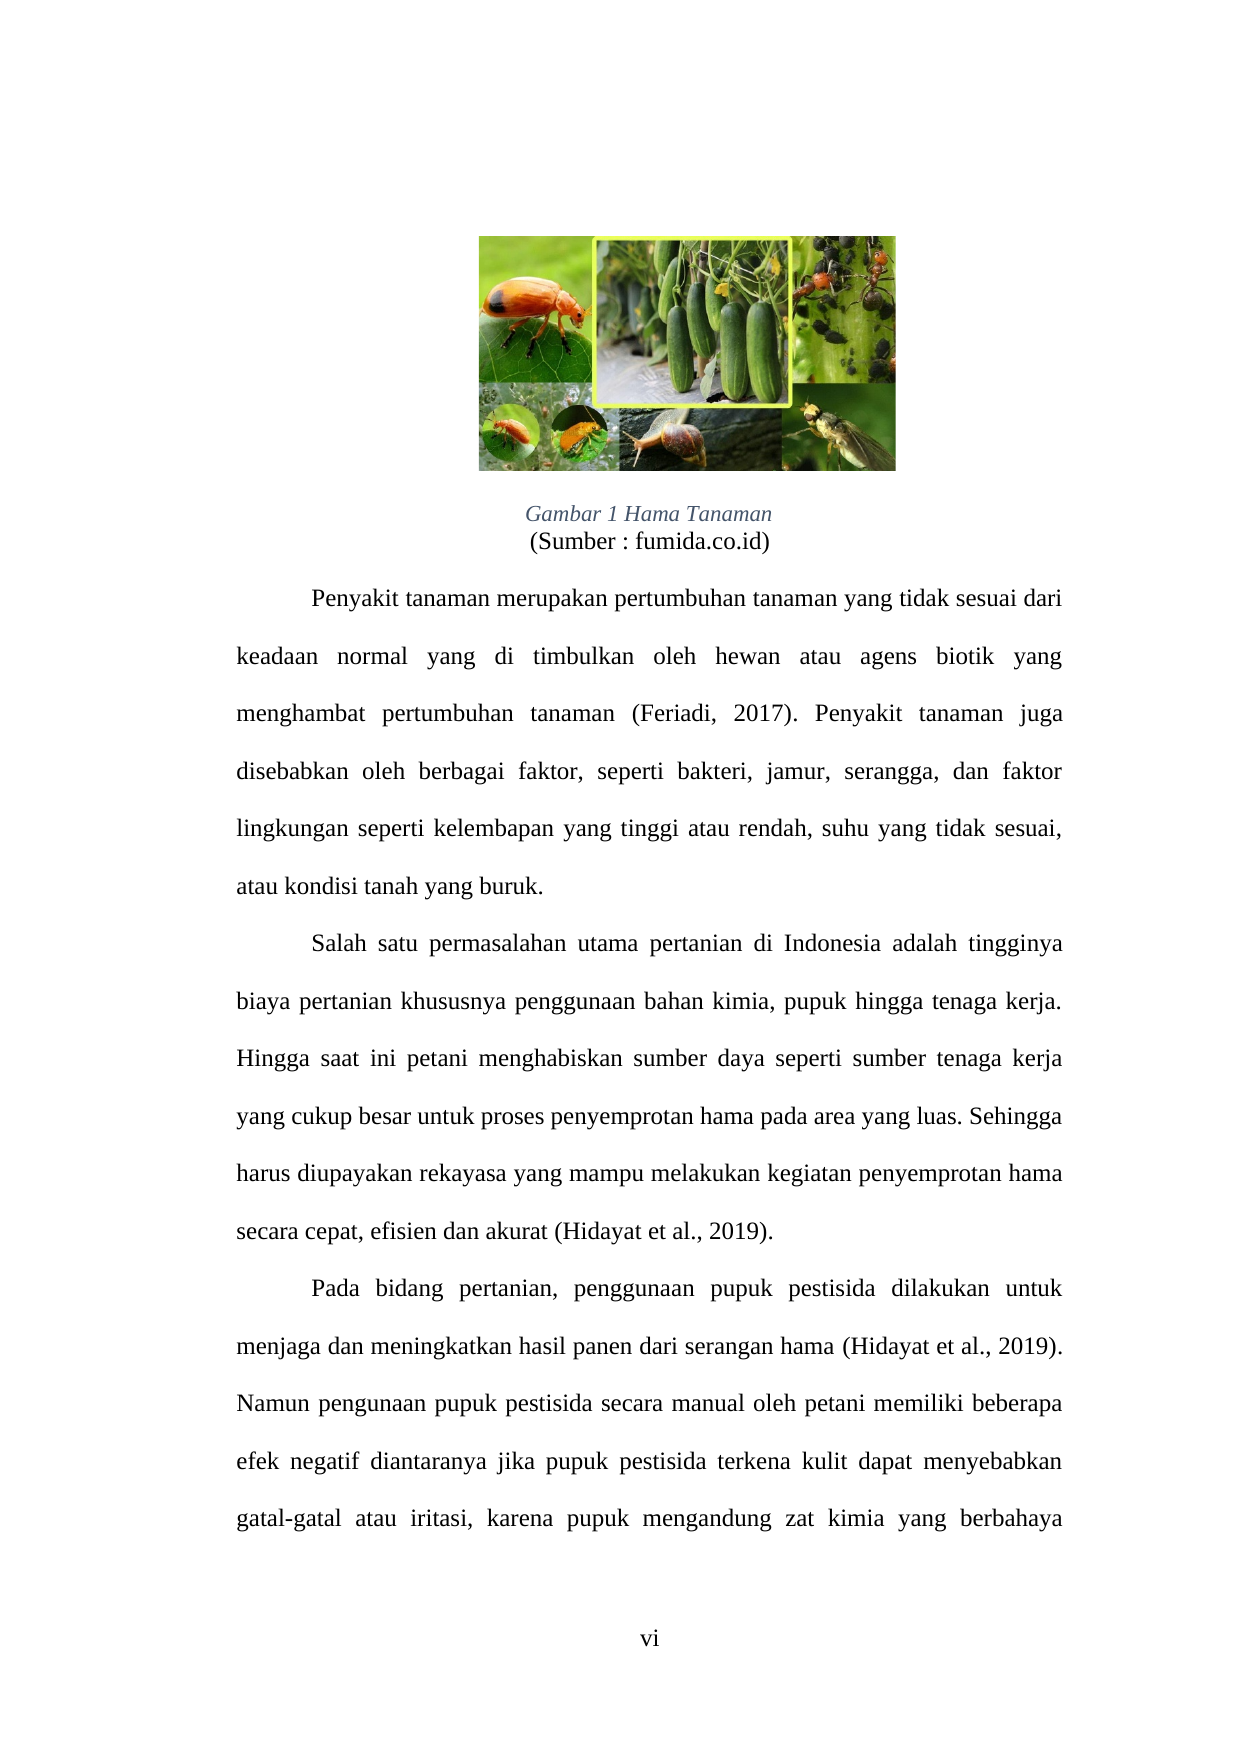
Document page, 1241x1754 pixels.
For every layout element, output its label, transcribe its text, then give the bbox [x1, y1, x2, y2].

text Penyakit tanaman merupakan pertumbuhan tanaman yang tidak sesuai dari keadaan normal yang di timbulkan oleh hewan atau agens biotik yang menghambat pertumbuhan tanaman (Feriadi, 2017). Penyakit tanaman juga disebabkan oleh berbagai faktor, seperti bakteri, jamur, serangga, dan faktor lingkungan seperti kelembapan yang tinggi atau rendah, suhu yang tidak sesuai, atau kondisi tanah yang buruk. [236, 583, 1063, 900]
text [236, 1273, 1063, 1532]
text Salah satu permasalahan utama pertanian di Indonesia adalah tingginya biaya pertanian khususnya penggunaan bahan kimia, pupuk hingga tenaga kerja. Hingga saat ini petani menghabiskan sumber daya seperti sumber tenaga kerja yang cukup besar untuk proses penyemprotan hama pada area yang luas. Sehingga harus diupayakan rekayasa yang mampu melakukan kegiatan penyemprotan hama secara cepat, efisien dan akurat (Hidayat et al., 2019). [236, 928, 1063, 1245]
text (Sumber : fumida.co.id) [236, 526, 1063, 555]
text Gambar Hama Tanaman [236, 499, 1063, 526]
picture [478, 236, 896, 471]
